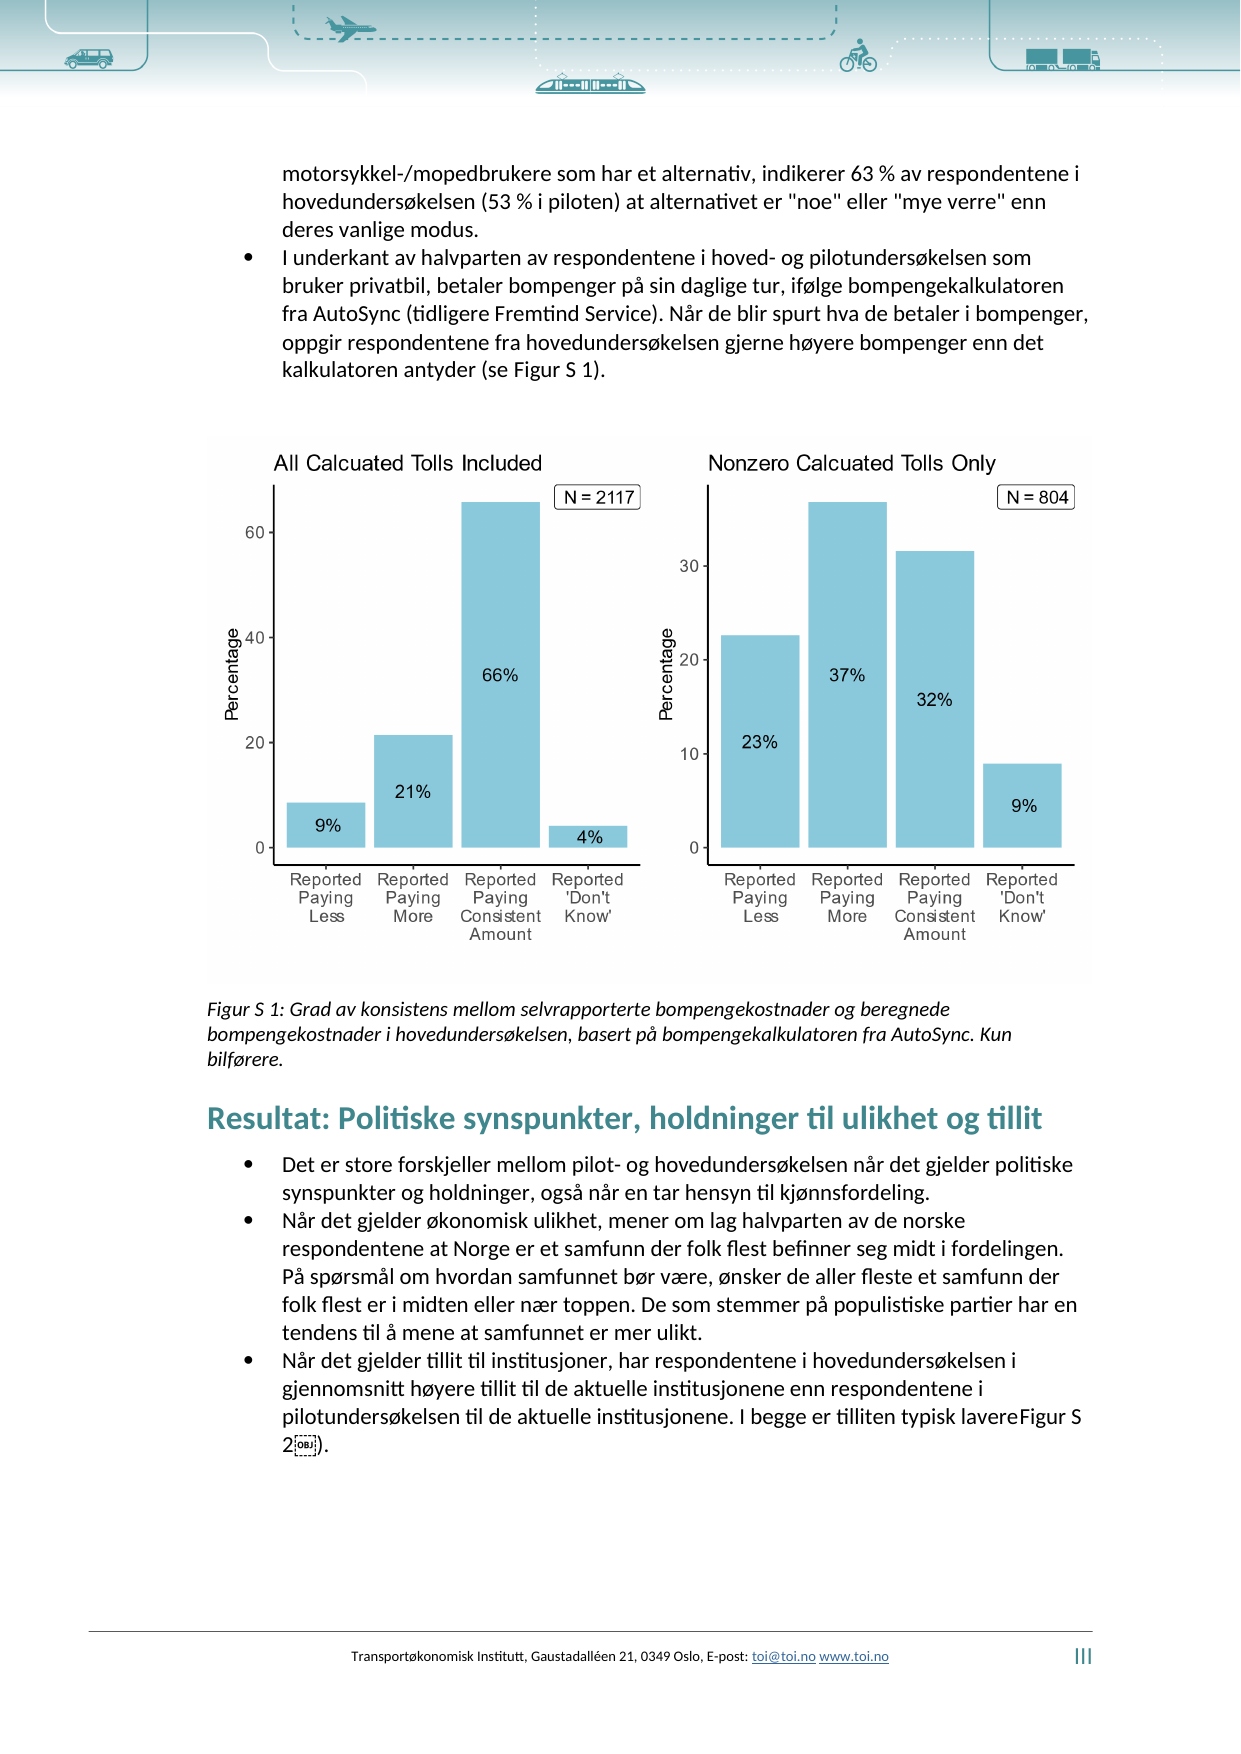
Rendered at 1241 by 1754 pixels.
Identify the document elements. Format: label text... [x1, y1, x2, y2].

list I underkant av halvparten av respondentene i hoved- og pilotundersøkelsen som bruker privatbil betaler bompenger på sin daglige tur, ifølge bompengekalkulatoren fra AutoSync (tidligere Fremtind Service). Når de blir spurt hva de betaler i bompenger, oppgir respondentene fra hovedundersøkelsen gjerne høyere bompenger enn det kalkulatoren antyder (se Figur S 1). [244, 243, 1092, 384]
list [244, 159, 1092, 243]
text Figur S 1: Grad av konsistens mellom selvrapporterte bompengekostnader og beregnede bompengekostnader i hovedundersøkelsen, basert på bompengekalkulatoren fra AutoSync. Kun bilførere. [207, 996, 1092, 1072]
list Når det gjelder tillit til institusjoner, har respondentene i hovedundersøkelsen i gjennomsnitt høyere tillit enn respondentene i pilotundersøkelsen . I begge er tilliten typisk lavere￼Figur S ￼). [244, 1346, 1092, 1458]
list Det er store forskjeller mellom pilot- og hovedundersøkelsen når det gjelder politiske synspunkter og holdninger, også når en tar hensyn til kjønnsfordeling. [244, 1150, 1092, 1206]
picture [206, 436, 1093, 984]
picture [0, 0, 1241, 133]
text Resultat: Politiske synspunkter, holdninger til ulikhet og tillit [207, 1097, 1092, 1138]
list Når det gjelder økonomisk ulikhet, mener om lag halvparten av respondentene at Norge er et samfunn der folk flest befinner seg midt i fordelingen. På spørsmål om hvordan samfunnet bør være, ønsker de aller fleste et samfunn der folk flest er i midten eller nær toppen. De som stemmer på populistiske partier har en tendens til å mene at samfunnet er mer ulikt. [244, 1206, 1092, 1346]
